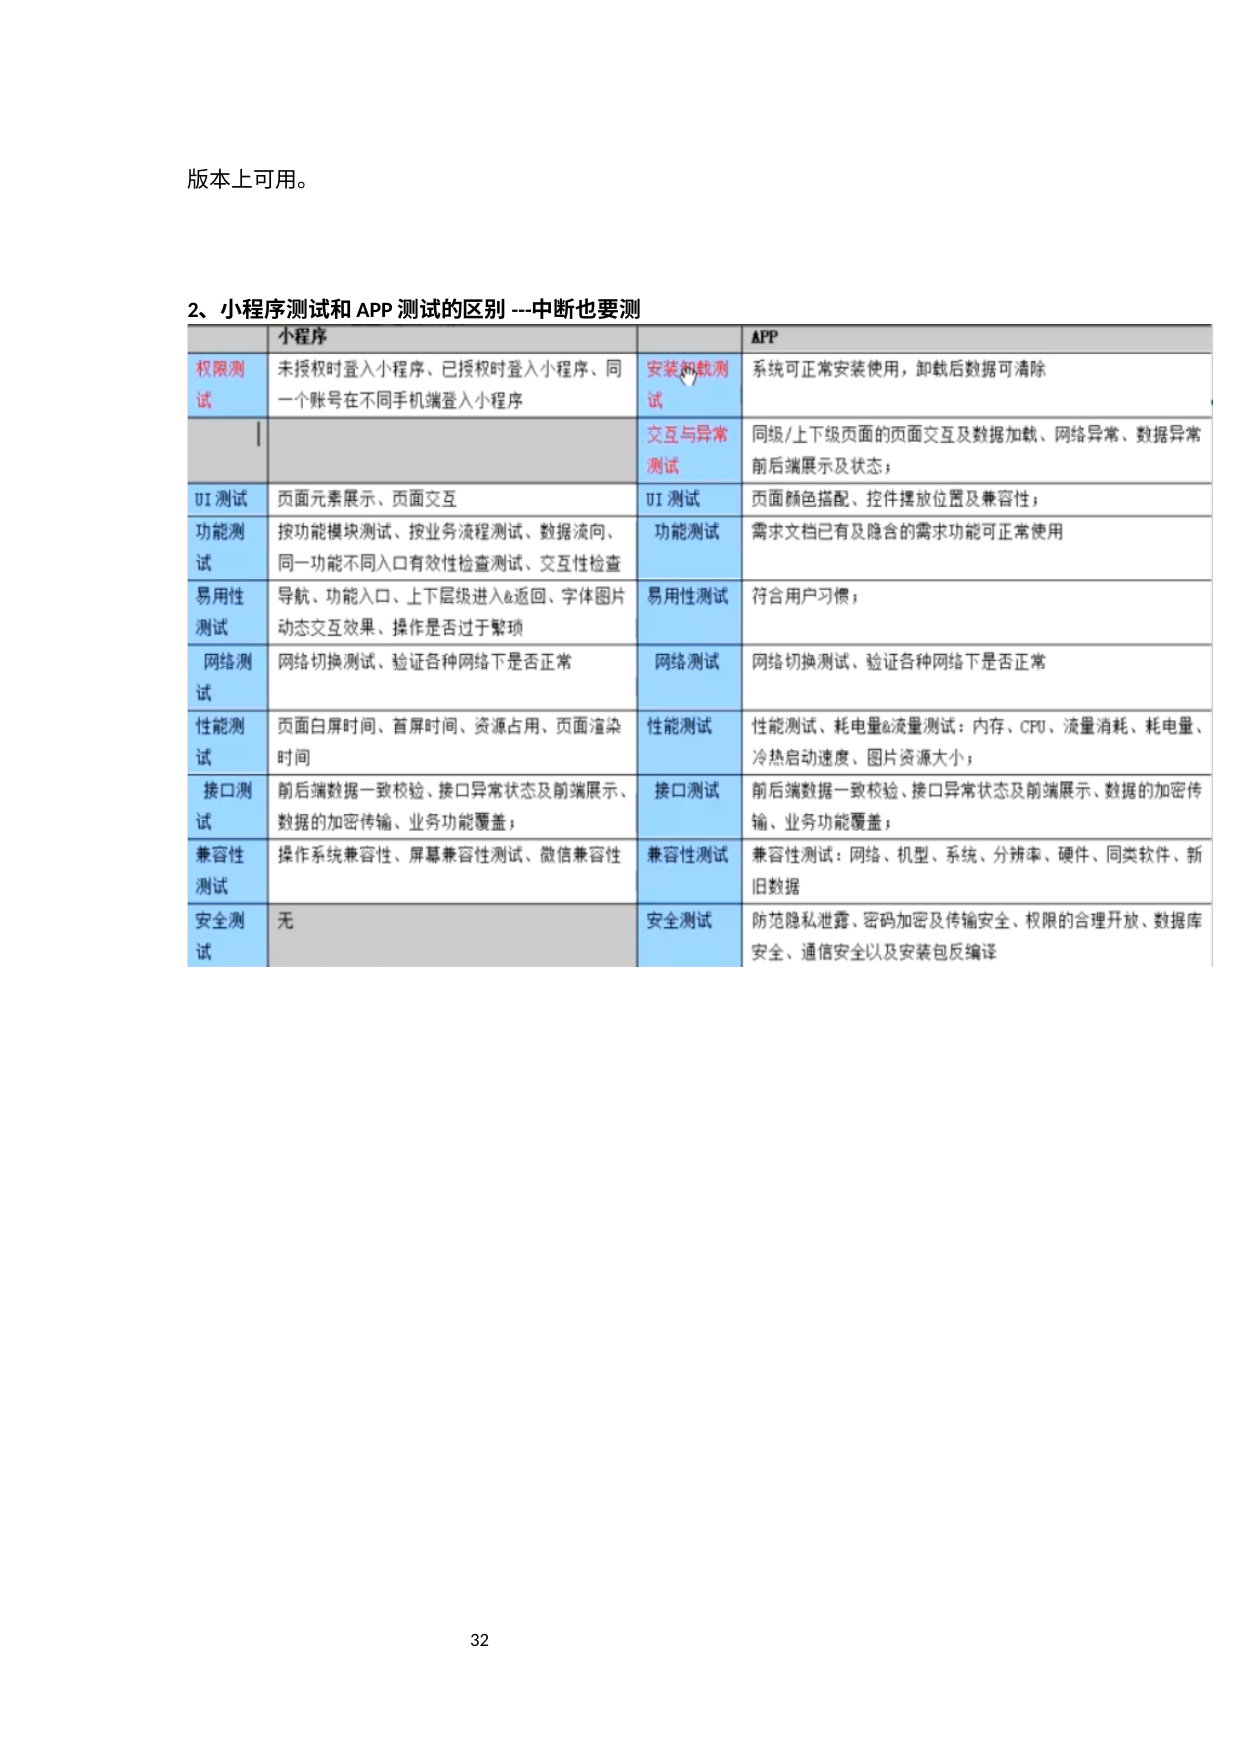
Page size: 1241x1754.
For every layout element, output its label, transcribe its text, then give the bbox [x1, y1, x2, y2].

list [187, 162, 1053, 194]
list 小程序测试和APP测试的区别 ---中断也要测 [187, 292, 1053, 324]
picture [187, 324, 1213, 967]
